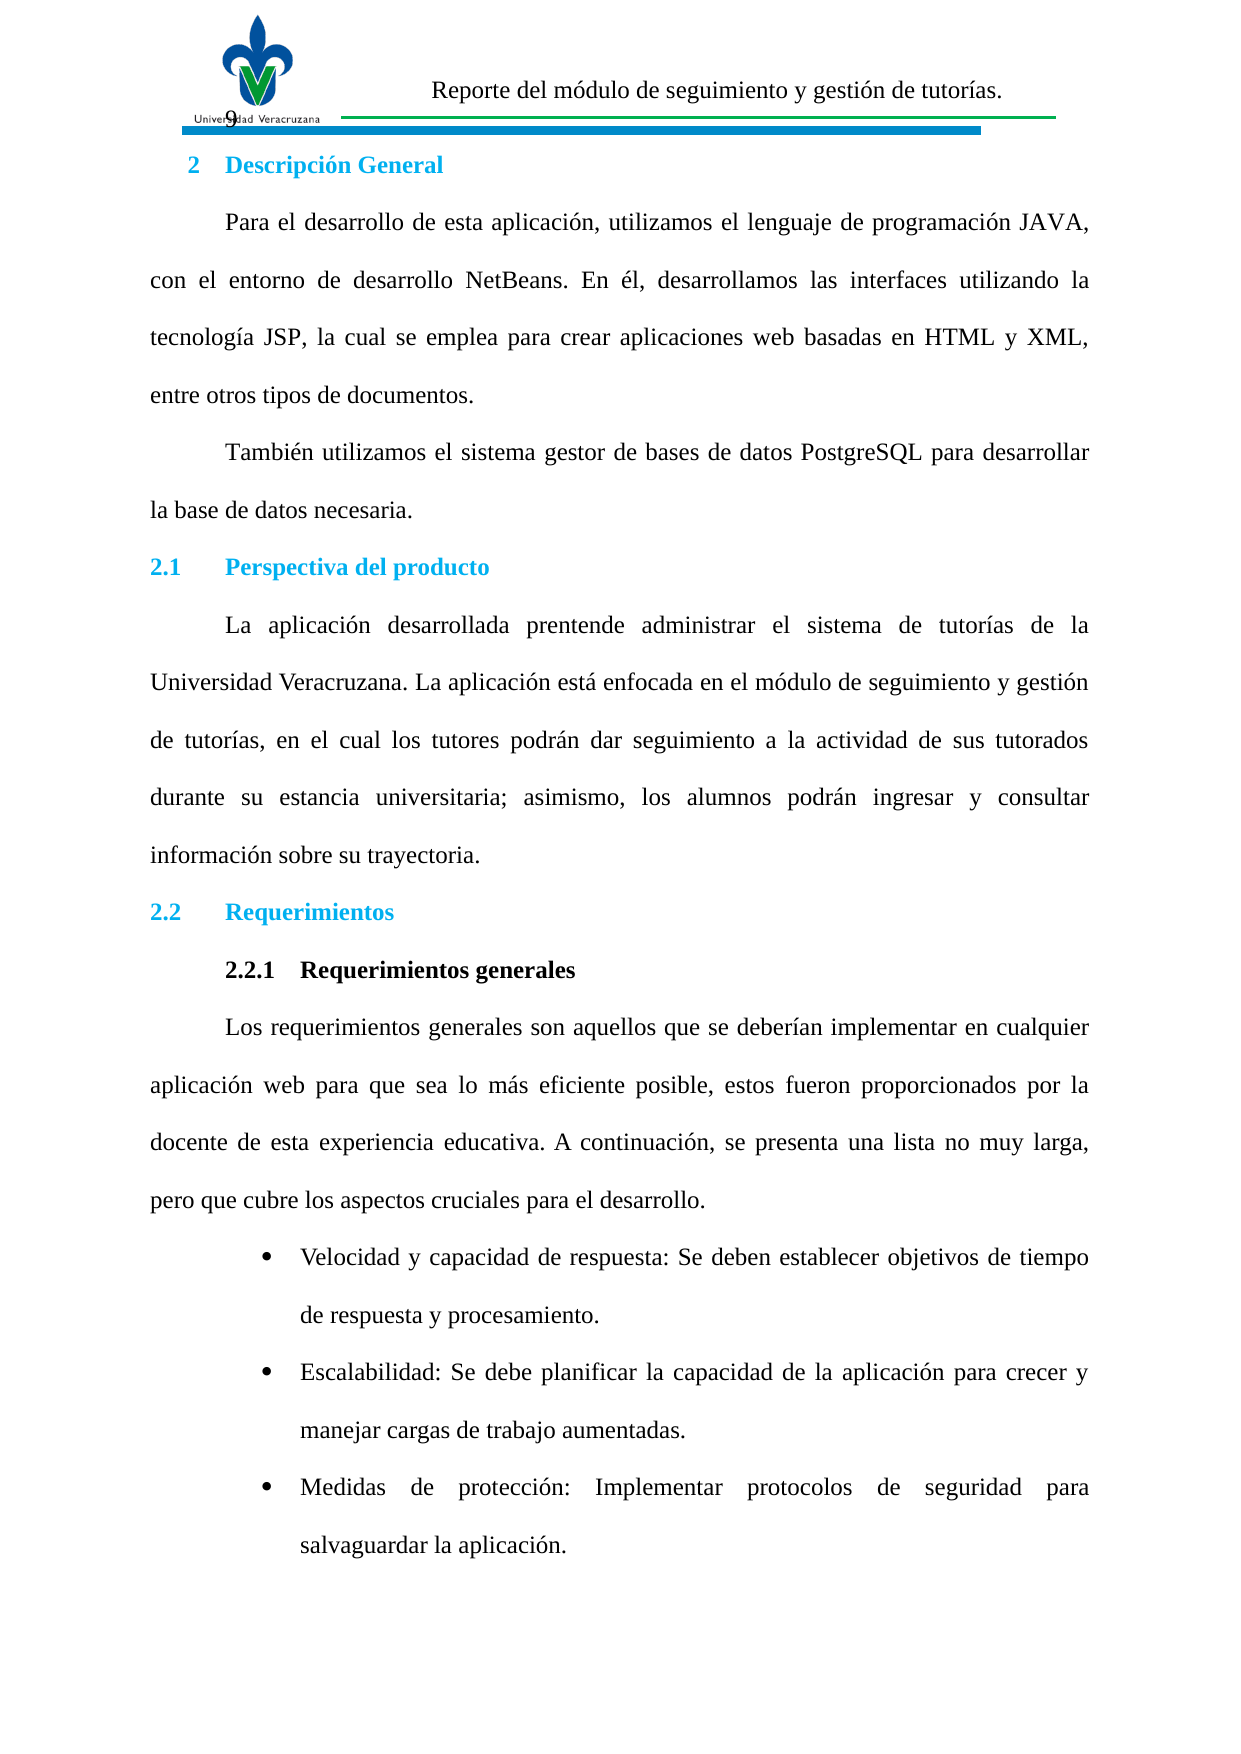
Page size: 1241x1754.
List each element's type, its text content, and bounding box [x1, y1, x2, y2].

text Para el desarrollo de esta aplicación, utilizamos el lenguaje de programación JAVA, con el entorno de desarrollo NetBeans. En él, desarrollamos las interfaces utilizando la tecnología JSP, la cual se emplea para crear aplicaciones web basadas en HTML y XML, entre otros tipos de documentos. [150, 207, 1090, 409]
picture [184, 14, 329, 124]
picture [228, 112, 234, 119]
text La aplicación desarrollada prentende administrar el sistema de tutorías de la Universidad Veracruzana. La aplicación está enfocada en el módulo de seguimiento y gestión de tutorías, en el cual los tutores podrán dar seguimiento a la actividad de sus tutorados durante su estancia universitaria; asimismo, los alumnos podrán ingresar y consultar información sobre su trayectoria. [150, 610, 1090, 869]
subtitle Descripción General [187, 150, 1090, 179]
text También utilizamos el sistema gestor de bases de datos PostgreSQL para desarrollar la base de datos necesaria. [150, 437, 1090, 524]
text Los requerimientos generales son aquellos que se deberían implementar en cualquier aplicación web para que sea lo más eficiente posible, estos fueron proporcionados por la docente de esta experiencia educativa. A continuación, se presenta una lista no muy larga, pero que cubre los aspectos cruciales para el desarrollo. [150, 1012, 1090, 1214]
list Escalabilidad: Se debe planificar la capacidad de la aplicación para crecer y manejar cargas de trabajo aumentadas. [262, 1357, 1090, 1444]
subtitle 2.1 Perspectiva del producto [150, 552, 1090, 581]
subtitle 2.2.1 Requerimientos generales [150, 955, 1090, 984]
list Medidas de protección: Implementar protocolos de seguridad para salvaguardar la aplicación. [262, 1472, 1090, 1559]
subtitle 2.2 Requerimientos [150, 897, 1090, 926]
list Velocidad y capacidad de respuesta: Se deben establecer objetivos de tiempo de respuesta y procesamiento. [262, 1242, 1090, 1329]
